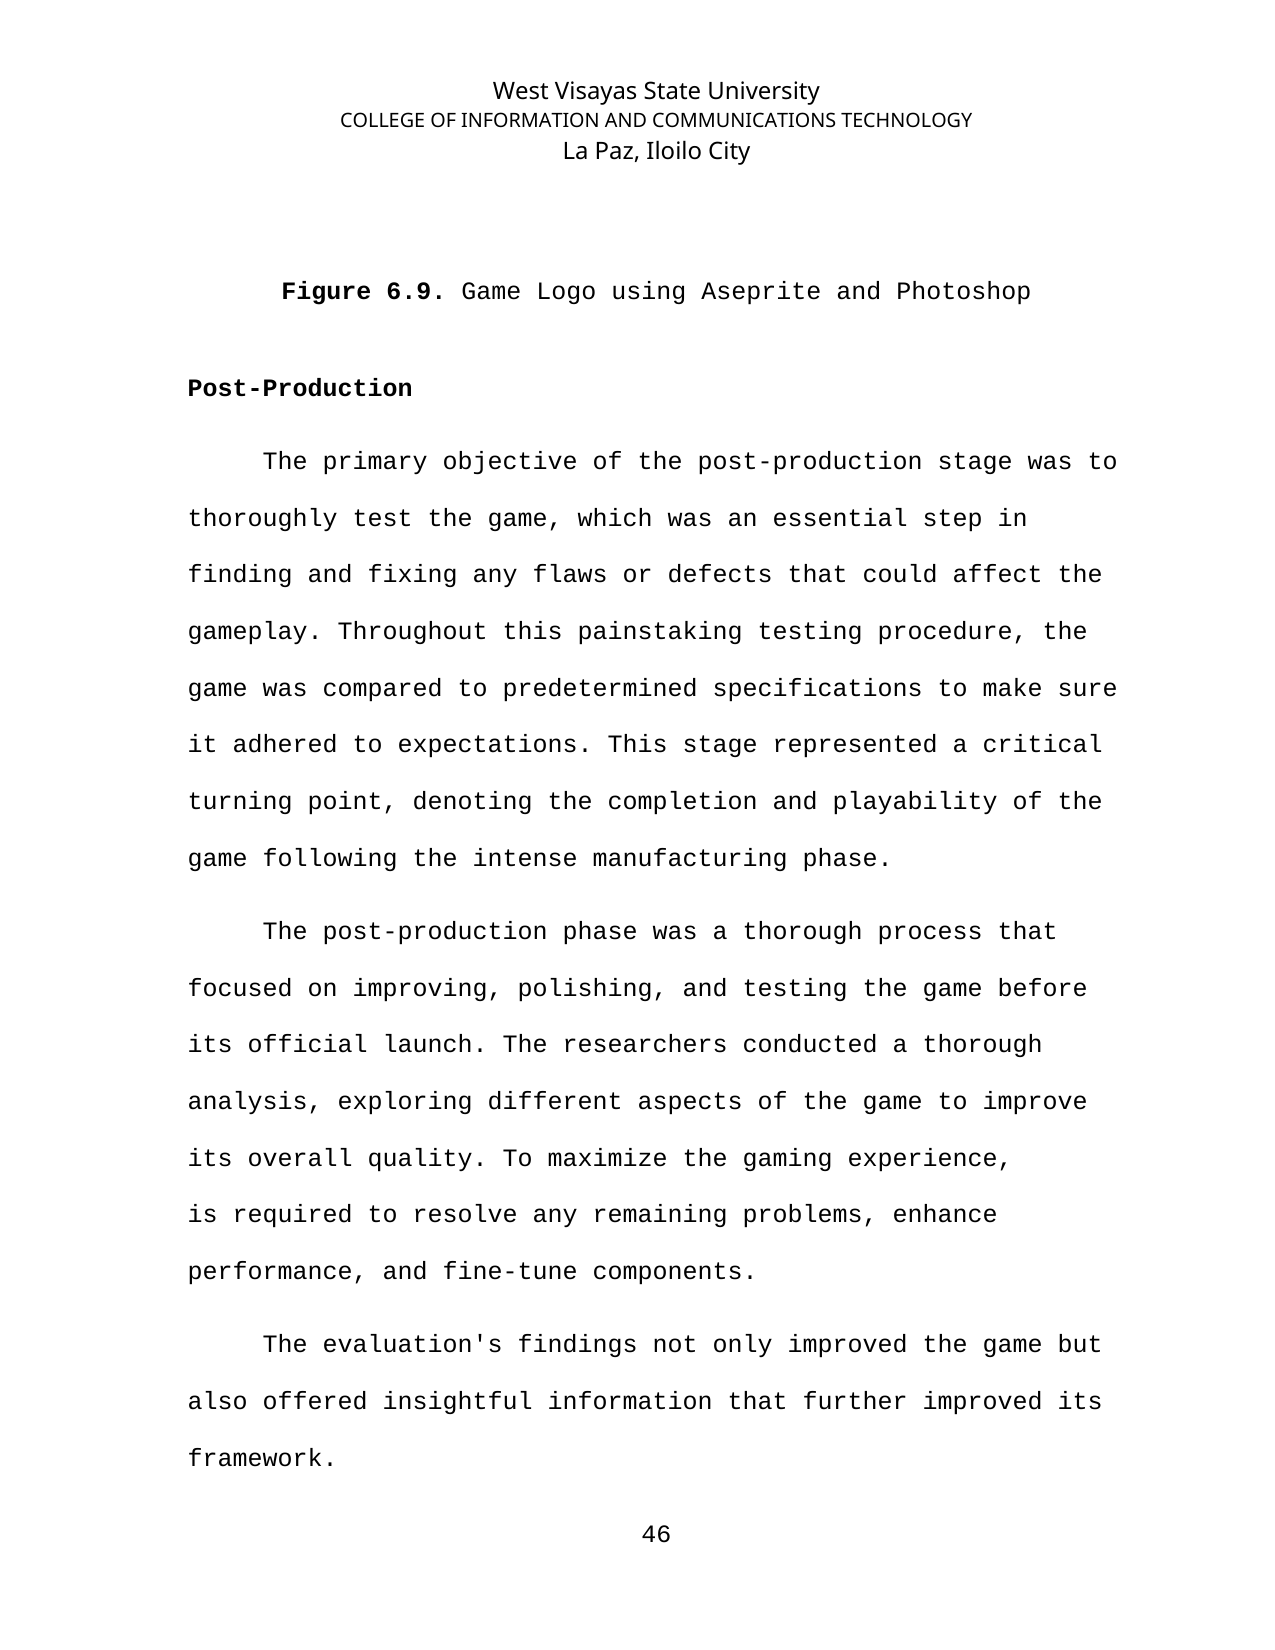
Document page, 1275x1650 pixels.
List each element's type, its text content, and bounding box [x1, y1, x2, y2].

text The evaluation's findings not only improved the game but also offered insightful information that further improved its framework. [187, 1332, 1125, 1473]
text Post-Production [187, 375, 1125, 403]
text The post-production phase was a thorough process that focused on improving, polishing, and testing the game before its official launch. The researchers conducted a thorough analysis, exploring different aspects of the game to improve its overall quality. To maximize the gaming experience, is required to resolve any remaining problems, enhance performance, and fine-tune components. [187, 918, 1125, 1287]
text The primary objective of the post-production stage was to thoroughly test the game, which was an essential step in finding and fixing any flaws or defects that could affect the gameplay. Throughout this painstaking testing procedure, the game was compared to predetermined specifications to make sure it adhered to expectations. This stage represented a critical turning point, denoting the completion and playability of the game following the intense manufacturing phase. [187, 448, 1125, 873]
